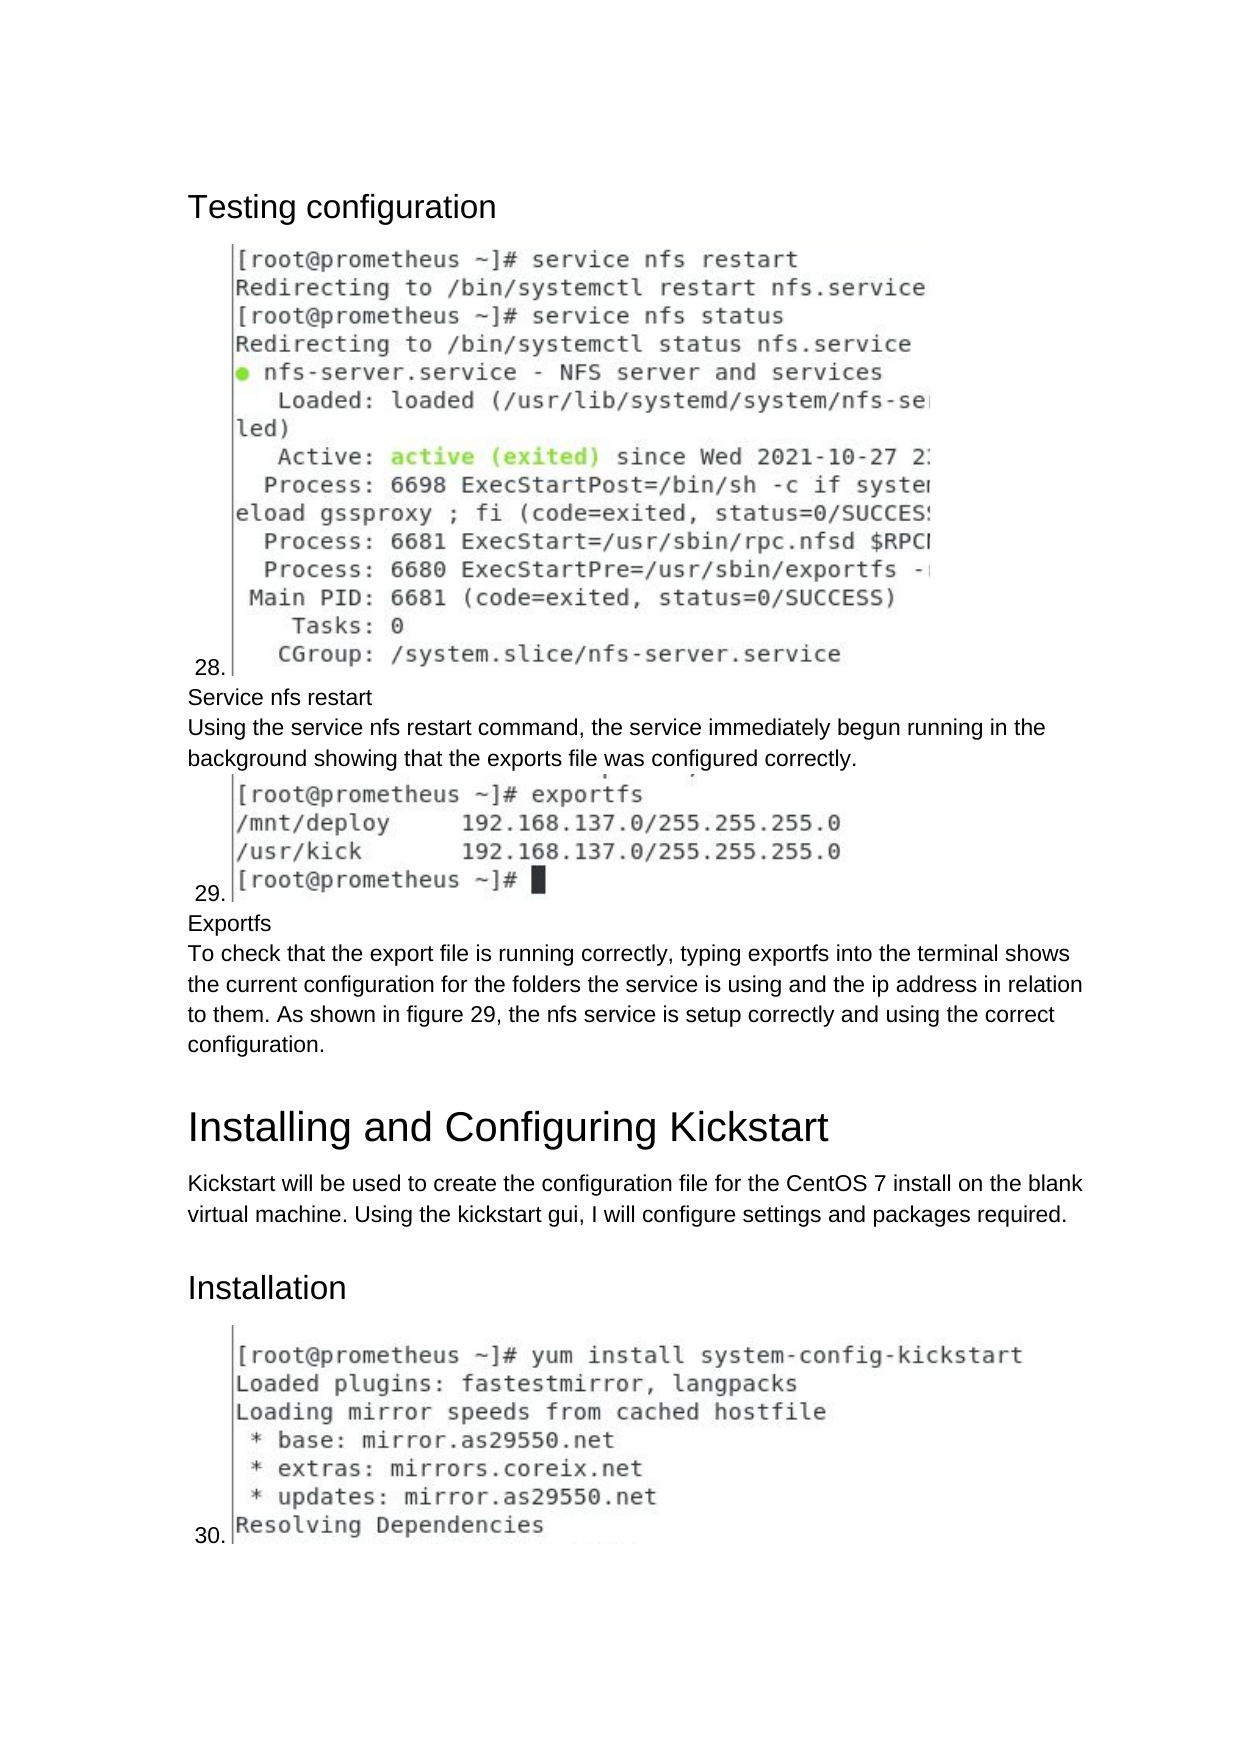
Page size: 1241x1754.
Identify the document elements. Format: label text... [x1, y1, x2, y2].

picture [231, 774, 862, 902]
picture [231, 244, 931, 676]
text To check that the export file is running correctly, typing exportfs into the terminal shows the current configuration for the folders the service is using and the ip address in relation to them. As shown in figure 29, the nfs service is setup correctly and using the correct configuration. [187, 940, 1090, 1057]
subtitle Installation [187, 1268, 1090, 1307]
text Kickstart will be used to create the configuration file for the CentOS 7 install on the blank virtual machine. Using the kickstart gui, I will configure settings and packages required. [187, 1170, 1090, 1227]
text Service nfs restart [187, 684, 1090, 711]
picture [231, 1325, 1032, 1544]
subtitle Testing configuration [187, 187, 1090, 226]
text Using the service nfs restart command, the service immediately begun running in the background showing that the exports file was configured correctly. [187, 714, 1090, 771]
text Exportfs [187, 910, 1090, 936]
subtitle Installing and Configuring Kickstart [187, 1103, 1090, 1151]
